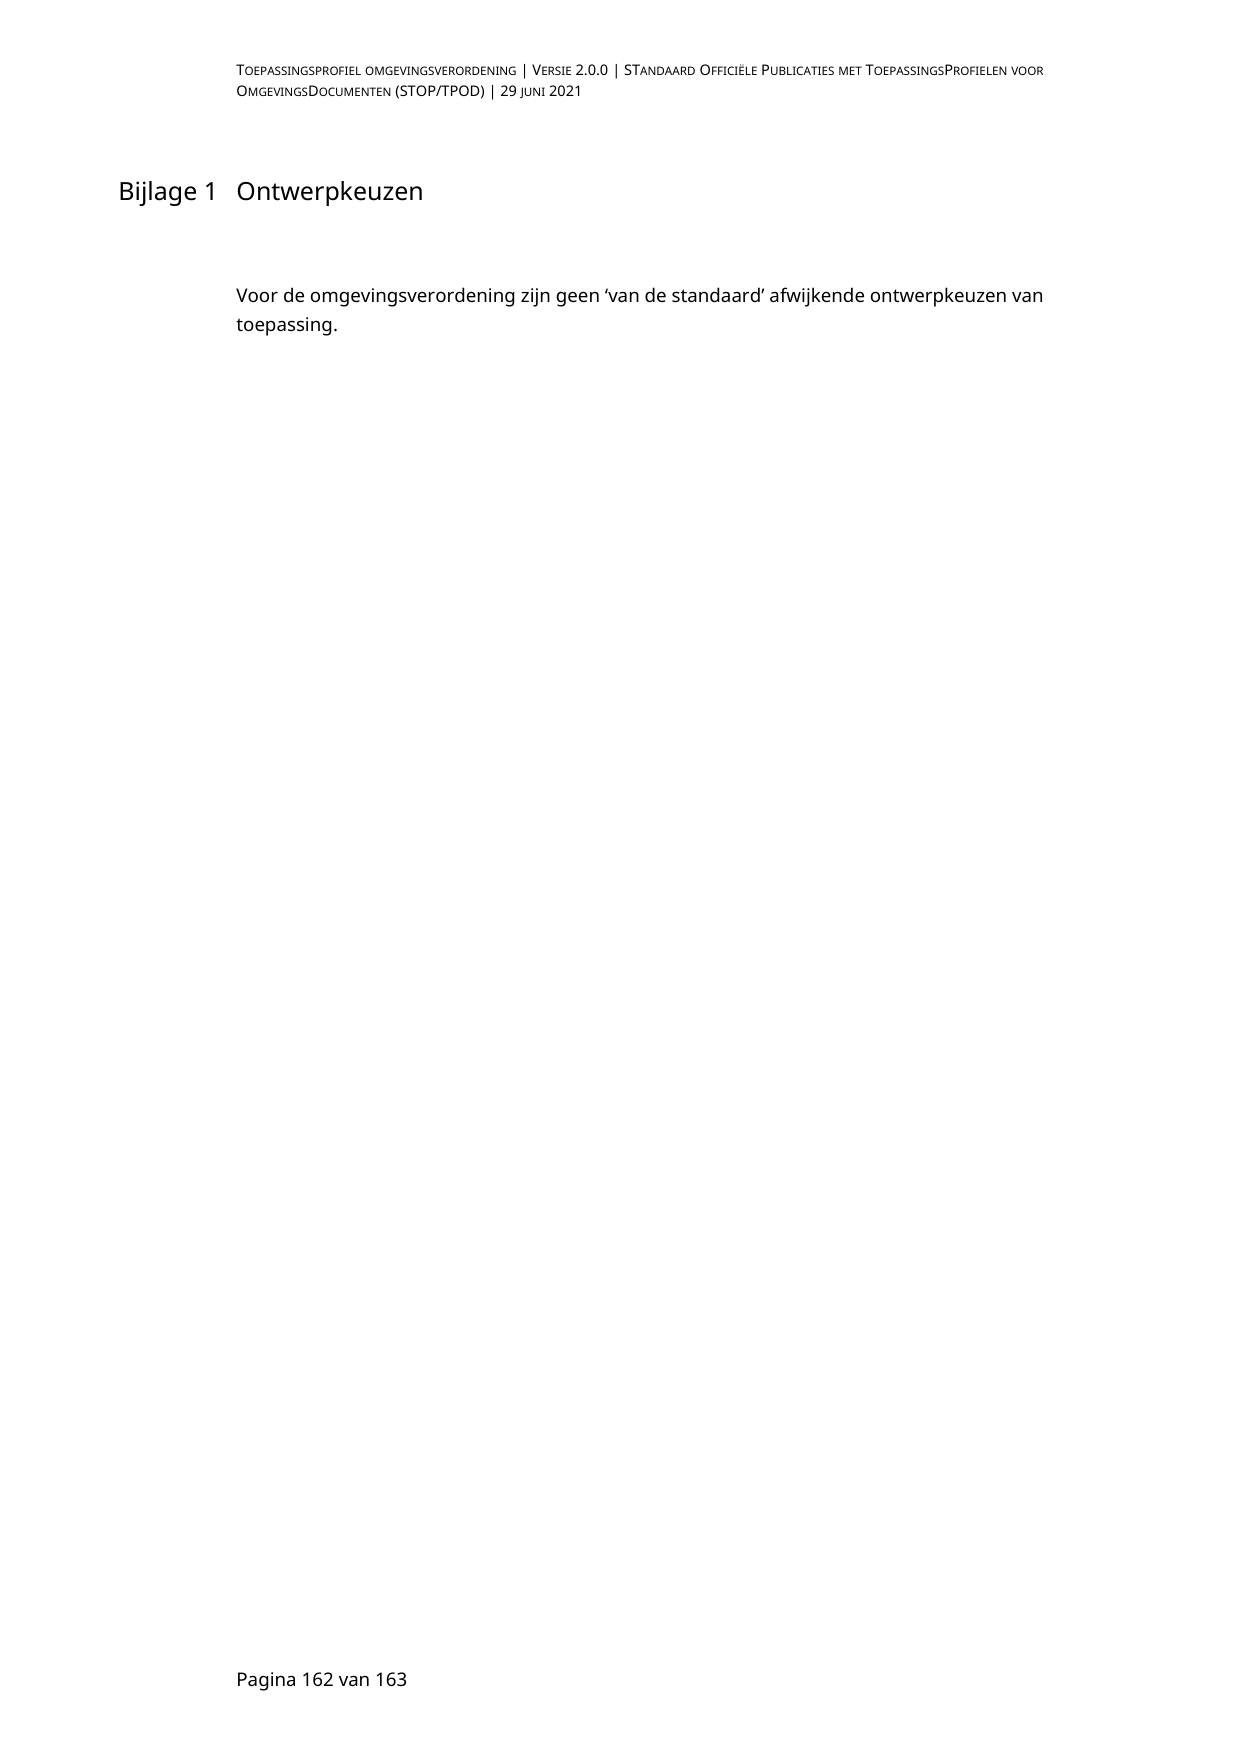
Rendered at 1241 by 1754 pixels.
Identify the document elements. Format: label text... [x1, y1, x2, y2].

text Voor de omgevingsverordening zijn geen ‘van de standaard’ afwijkende ontwerpkeuzen van toepassing. [236, 279, 1122, 338]
text Ontwerpkeuzen [118, 177, 1122, 206]
